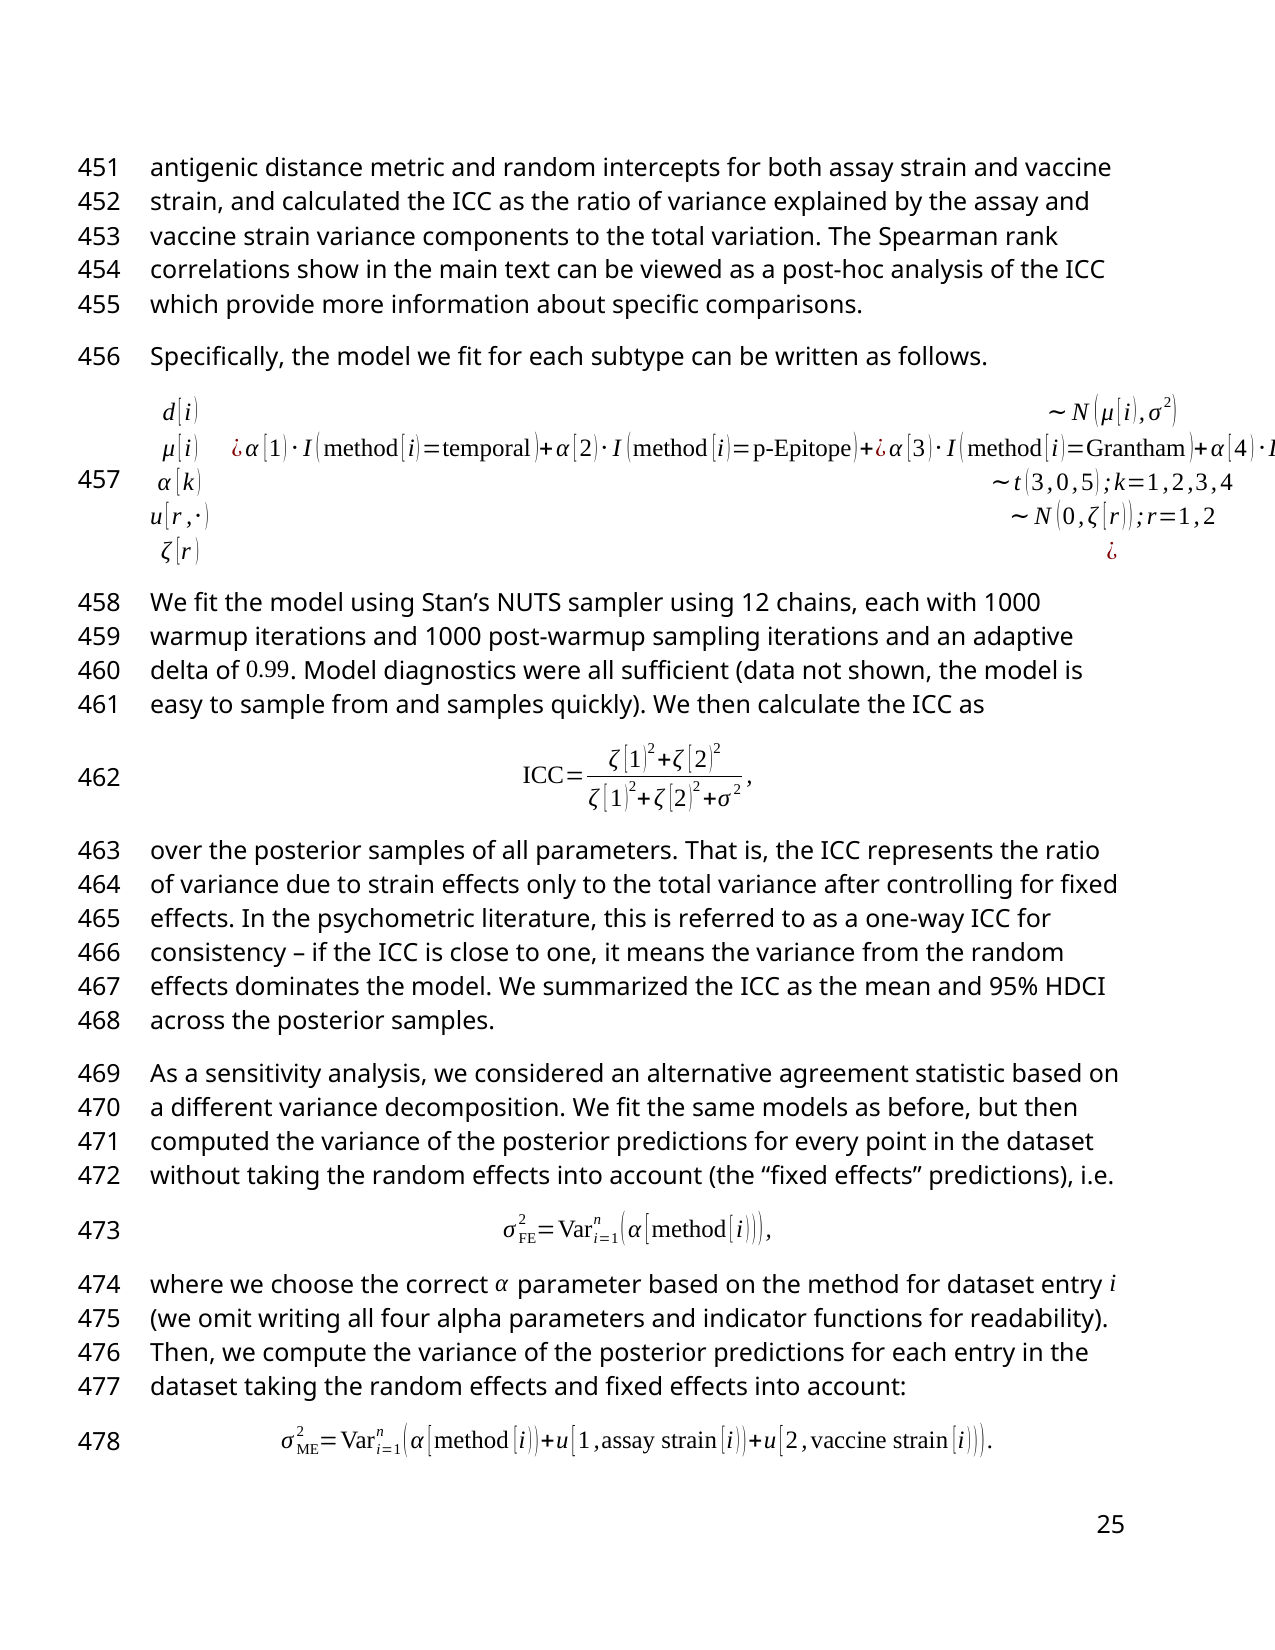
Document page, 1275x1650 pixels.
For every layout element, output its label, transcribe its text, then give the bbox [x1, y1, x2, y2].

text where we choose the correct parameter based on the method for dataset entry (we omit writing all four alpha parameters and indicator functions for readability). Then, we compute the variance of the posterior predictions for each entry in the dataset taking the random effects and fixed effects into account: [150, 1267, 1125, 1403]
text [150, 150, 1125, 320]
text We fit the model using Stan’s NUTS sampler using 12 chains, each with 1000 warmup iterations and 1000 post-warmup sampling iterations and an adaptive delta of . Model diagnostics were all sufficient (data not shown, the model is easy to sample from and samples quickly). We then calculate the ICC as [150, 584, 1125, 721]
text Specifically, the model we fit for each subtype can be written as follows. [150, 339, 1125, 373]
text As a sensitivity analysis, we considered an alternative agreement statistic based on a different variance decomposition. We fit the same models as before, but then computed the variance of the posterior predictions for every point in the dataset without taking the random effects into account (the “fixed effects” predictions), i.e. [150, 1056, 1125, 1192]
text over the posterior samples of all parameters. That is, the ICC represents the ratio of variance due to strain effects only to the total variance after controlling for fixed effects. In the psychometric literature, this is referred to as a one-way ICC for consistency – if the ICC is close to one, it means the variance from the random effects dominates the model. We summarized the ICC as the mean and 95% HDCI across the posterior samples. [150, 832, 1125, 1037]
